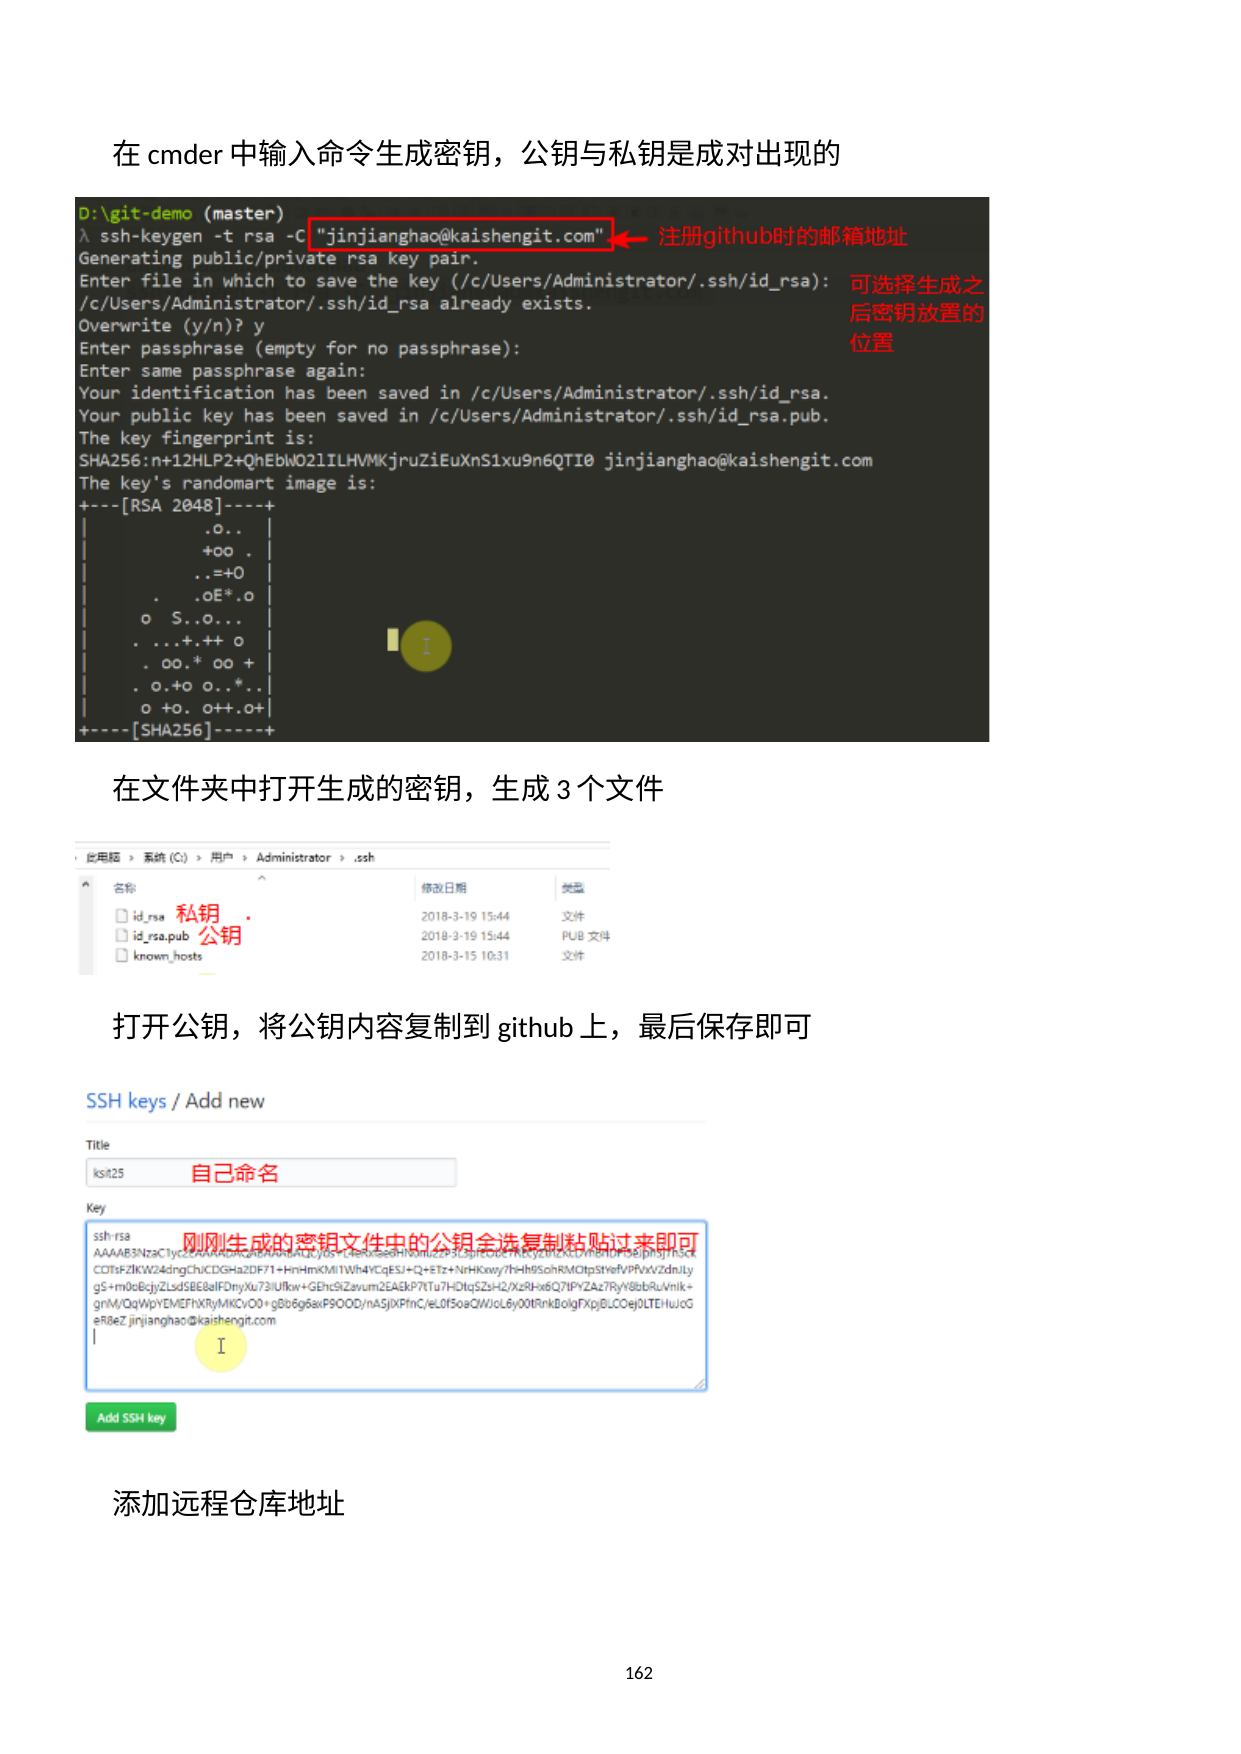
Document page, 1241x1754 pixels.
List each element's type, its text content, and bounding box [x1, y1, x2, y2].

picture [75, 837, 610, 975]
picture [75, 197, 990, 742]
text 添加远程仓库地址 [75, 1462, 1165, 1541]
picture [75, 1081, 737, 1445]
